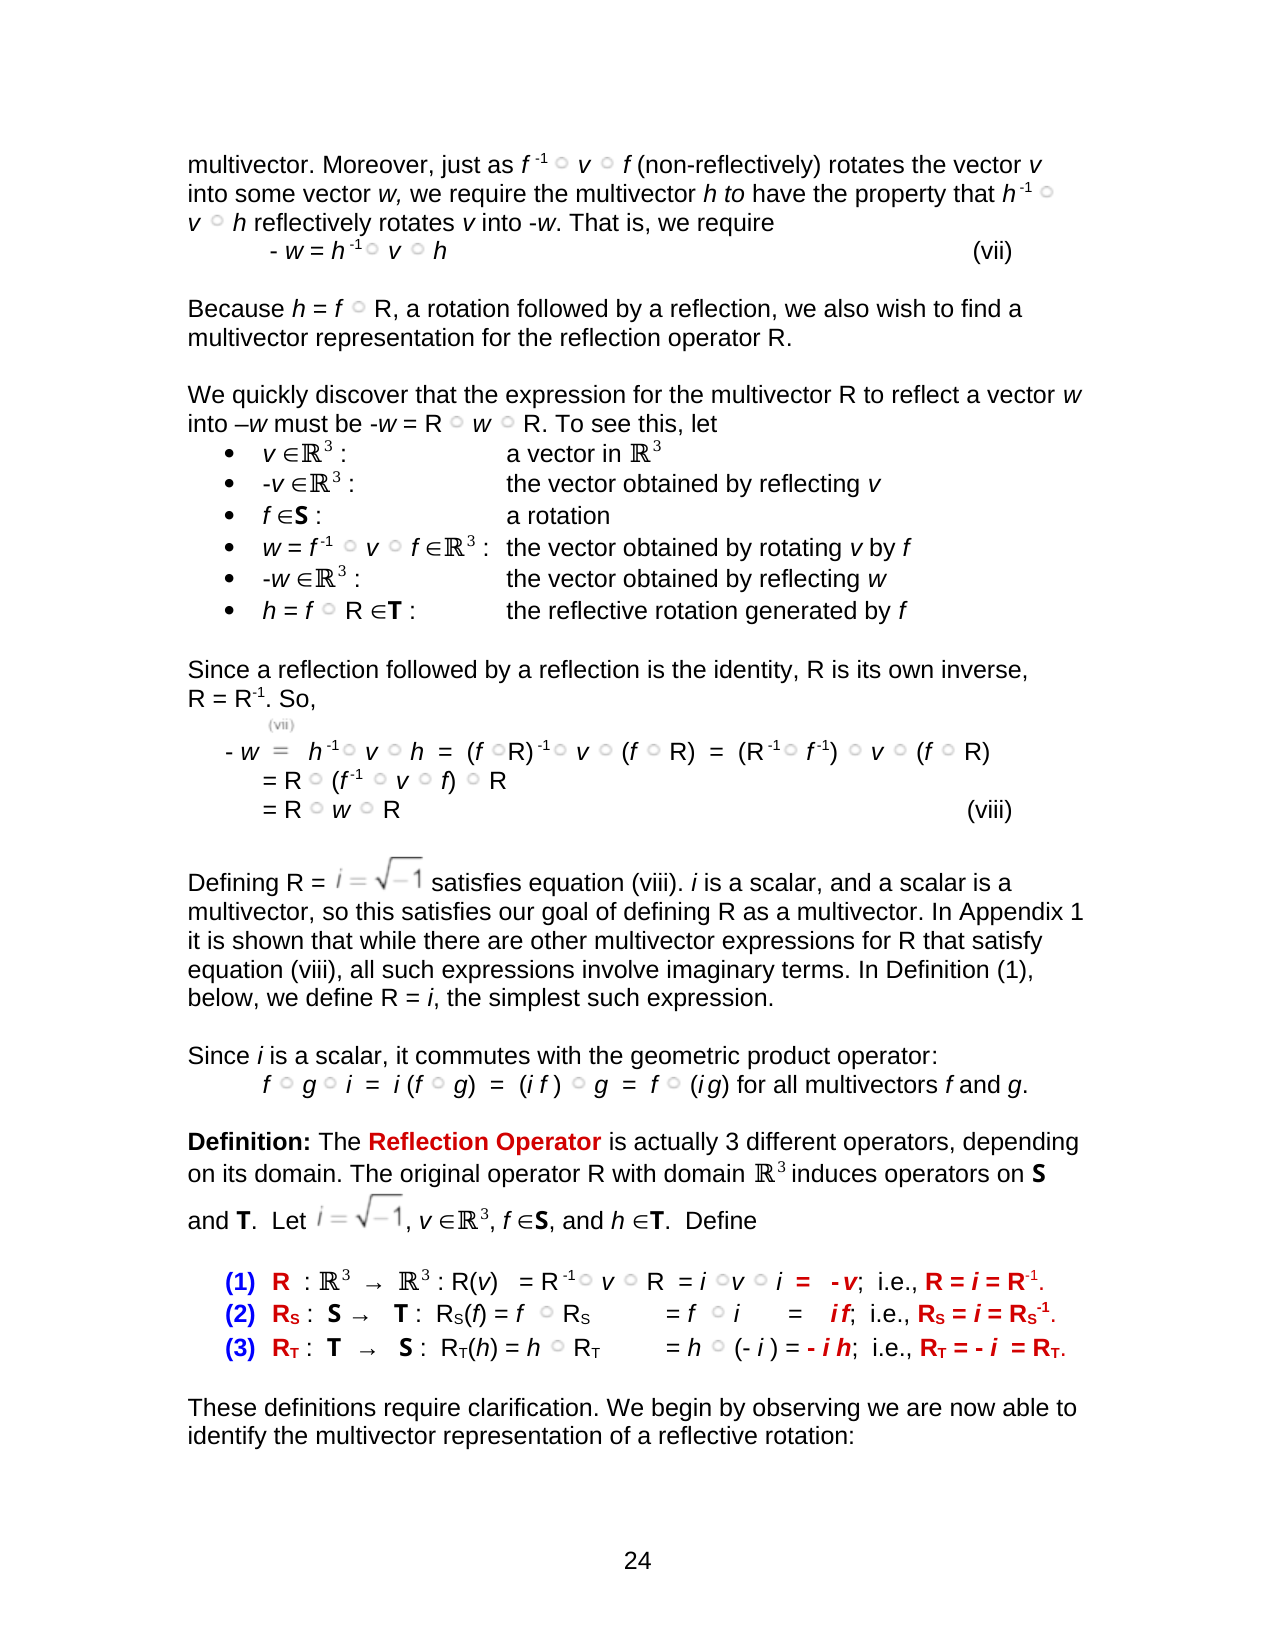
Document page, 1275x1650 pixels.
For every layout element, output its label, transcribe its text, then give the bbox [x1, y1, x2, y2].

text Since i is a scalar, it commutes with the geometric product operator: [187, 1041, 1087, 1069]
text These definitions require clarification. We begin by observing we are now able to identify the multivector representation of a reflective rotation: [187, 1392, 1087, 1450]
text f g i = i (f g) = (i f ) g = f (i g) for all multivectors f and g. [187, 1069, 1087, 1098]
text Since a reflection followed by a reflection is the identity, R is its own inverse, R = R-1. So, [187, 655, 1087, 713]
text We quickly discover that the expression for the multivector R to reflect a vector w into –w must be -w = R w R. To see this, let [187, 380, 1087, 437]
list w = f -1 v f ℝ3 : the vector obtained by rotating v by f [225, 532, 1087, 562]
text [187, 150, 1087, 236]
text - w h -1 v h = (f R) -1 v (f R) = (R -1 f -1) v (f R) [187, 713, 1087, 766]
list -w ℝ3 : the vector obtained by reflecting w [225, 562, 1087, 592]
text Definition: The Reflection Operator is actually 3 different operators, depending on its domain. The original operator R with domain ℝ3 induces operators on S and T. Let , v ℝ3, f S, and h T. Define [187, 1127, 1087, 1237]
text Defining R = satisfies equation (viii). i is a scalar, and a scalar is a multivector, so this satisfies our goal of defining R as a multivector. In Appendix 1 it is shown that while there are other multivector expressions for R that satisfy equation (viii), all such expressions involve imaginary terms. In Definition (1), below, we define R = i, the simplest such expression. [187, 852, 1087, 1012]
text - w = h -1 v h (vii) [187, 236, 1087, 265]
list R : ℝ3 → ℝ3 : R(v) = R -1 v R = i v i = - v; i.e., R = i = R-1. [225, 1266, 1087, 1296]
list -v ℝ3 : the vector obtained by reflecting v [225, 468, 1087, 498]
list RS : S → T : RS(f) = f RS = f i = i f; i.e., RS = i = RS-1. [225, 1296, 1087, 1330]
text = R w R (viii) [187, 795, 1087, 823]
list RT : T → S : RT(h) = h RT = h (- i ) = - i h; i.e., RT = - i = RT. [225, 1330, 1087, 1364]
text = R (f -1 v f) R [187, 766, 1087, 795]
text Because h = f R, a rotation followed by a reflection, we also wish to find a multivector representation for the reflection operator R. [187, 294, 1087, 351]
list f S : a rotation [225, 498, 1087, 532]
list h = f R T : the reflective rotation generated by f [225, 592, 1087, 626]
list v ℝ3 : a vector in ℝ3 [225, 437, 1087, 468]
